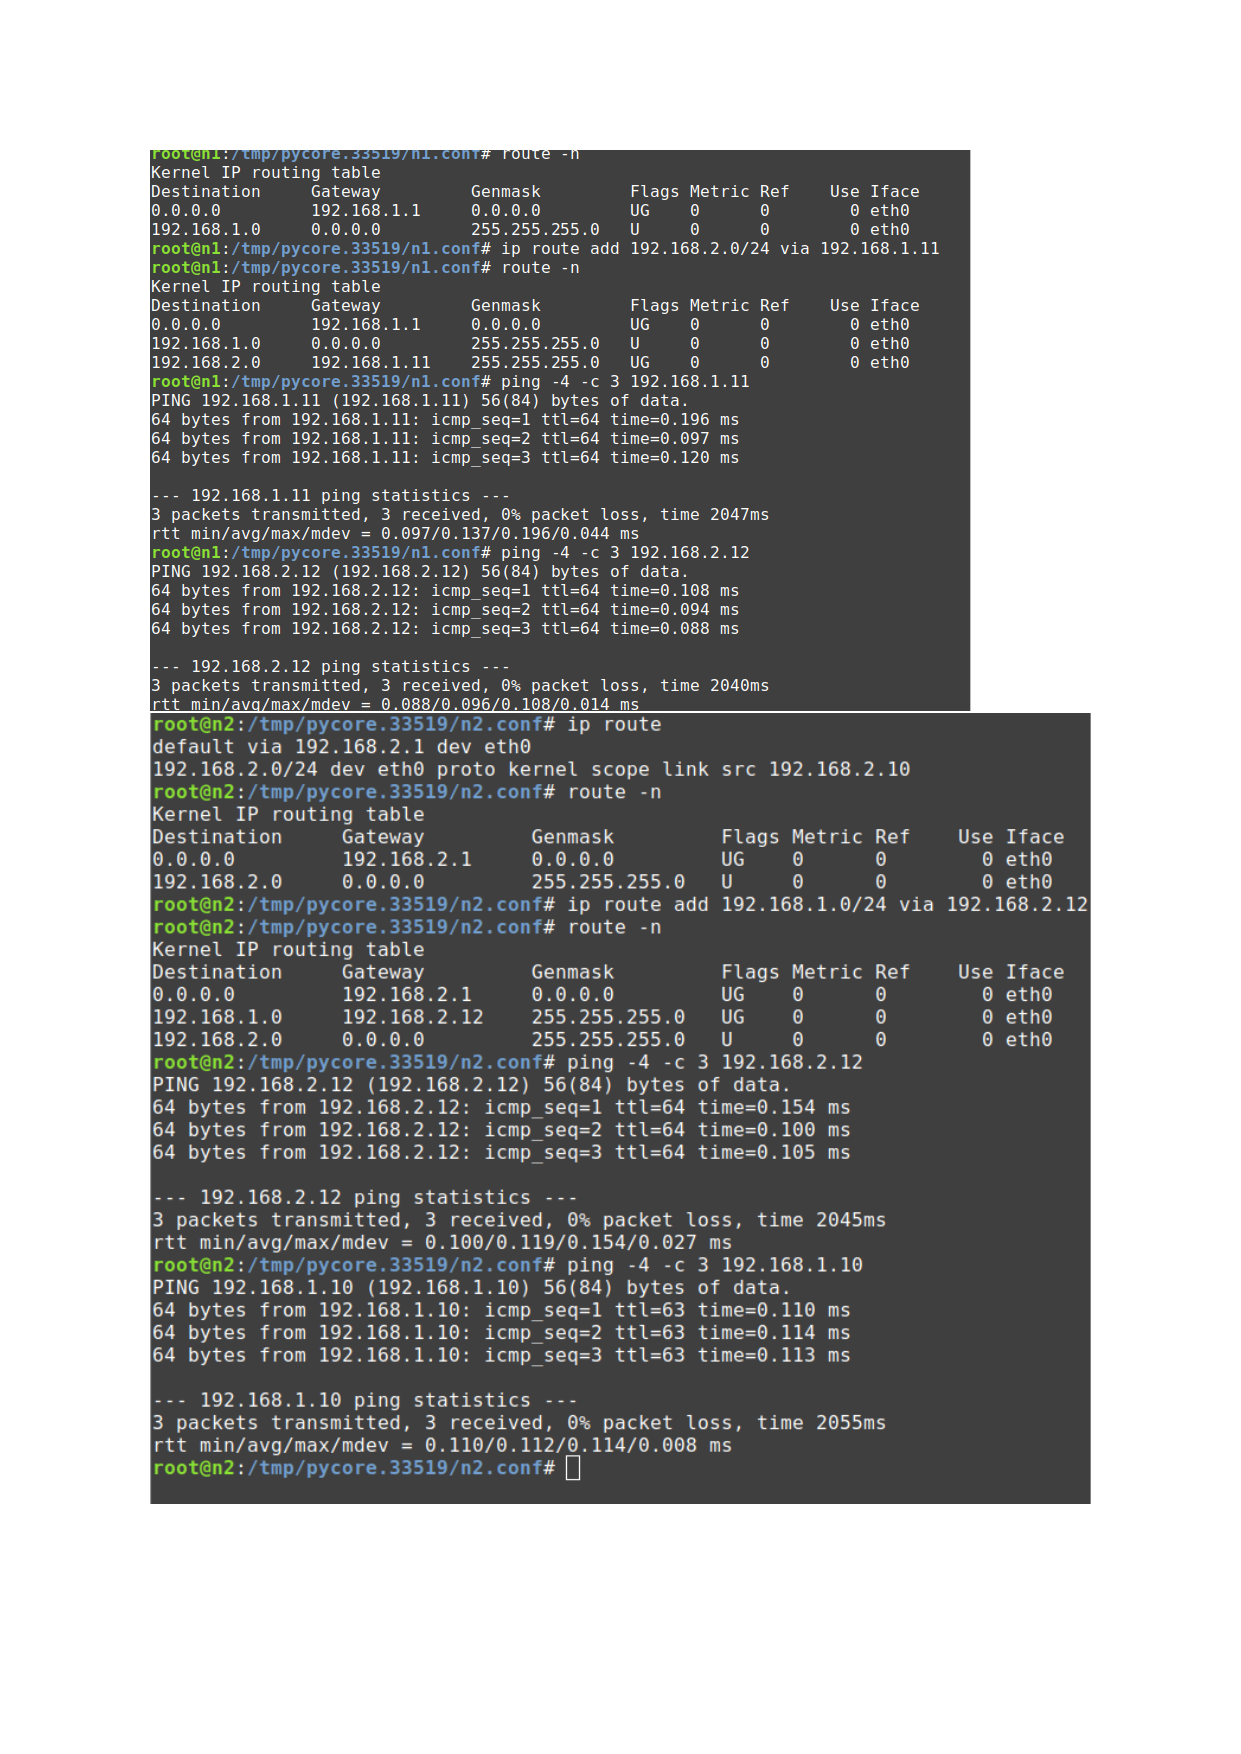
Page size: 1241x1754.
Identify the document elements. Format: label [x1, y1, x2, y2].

picture [150, 713, 1091, 1504]
picture [150, 150, 971, 711]
